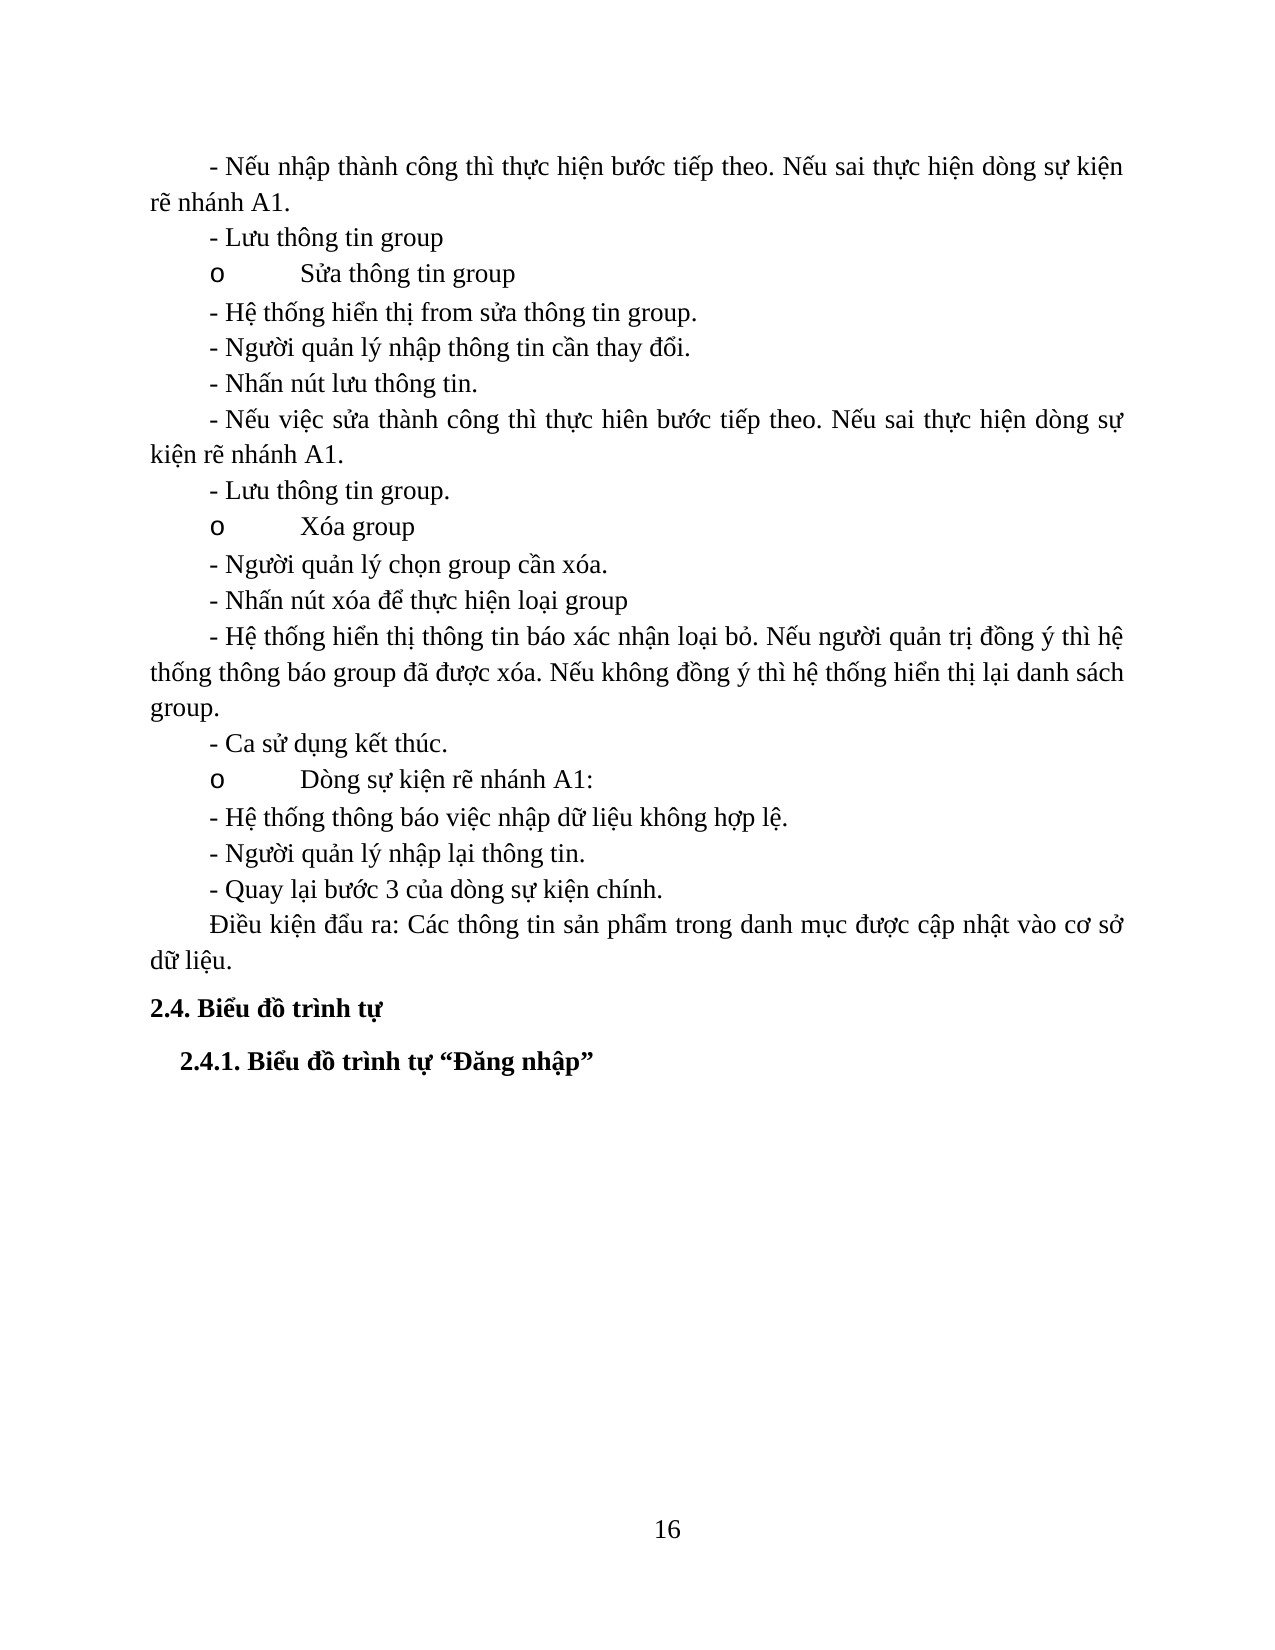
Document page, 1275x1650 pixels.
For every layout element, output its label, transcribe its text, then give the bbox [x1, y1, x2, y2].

subtitle 2.4.1. Biểu đồ trình tự “Đăng nhập” [179, 1045, 1125, 1076]
subtitle 2.4. Biểu đồ trình tự [150, 992, 1125, 1023]
list Xóa group [150, 510, 1125, 543]
list Hệ thống thông báo việc nhập dữ liệu không hợp lệ. [150, 801, 1125, 832]
list Quay lại bước 3 của dòng sự kiện chính. [150, 873, 1125, 904]
list Người quản lý nhập lại thông tin. [150, 837, 1125, 868]
list Nhấn nút lưu thông tin. [150, 367, 1125, 398]
list Người quản lý nhập thông tin cần thay đổi. [150, 331, 1125, 362]
list Điều kiện đẩu ra: Các thông tin sản phẩm trong danh mục được cập nhật vào cơ sở dữ liệu. [150, 908, 1125, 975]
list Ca sử dụng kết thúc. [150, 727, 1125, 758]
list Nếu việc sửa thành công thì thực hiên bước tiếp theo. Nếu sai thực hiện dòng sự kiện rẽ nhánh A1. [150, 403, 1125, 470]
list Hệ thống hiển thị from sửa thông tin group. [150, 296, 1125, 327]
list Nếu nhập thành công thì thực hiện bước tiếp theo. Nếu sai thực hiện dòng sự kiện rẽ nhánh A1. [150, 150, 1125, 217]
list Hệ thống hiển thị thông tin báo xác nhận loại bỏ. Nếu người quản trị đồng ý thì hệ thống thông báo group đã được xóa. Nếu không đồng ý thì hệ thống hiển thị lại danh sách group. [150, 620, 1125, 722]
list Lưu thông tin group. [150, 474, 1125, 505]
list Dòng sự kiện rẽ nhánh A1: [150, 763, 1125, 796]
list Lưu thông tin group [150, 221, 1125, 253]
list Sửa thông tin group [150, 257, 1125, 291]
list Nhấn nút xóa để thực hiện loại group [150, 584, 1125, 615]
list Người quản lý chọn group cần xóa. [150, 548, 1125, 579]
